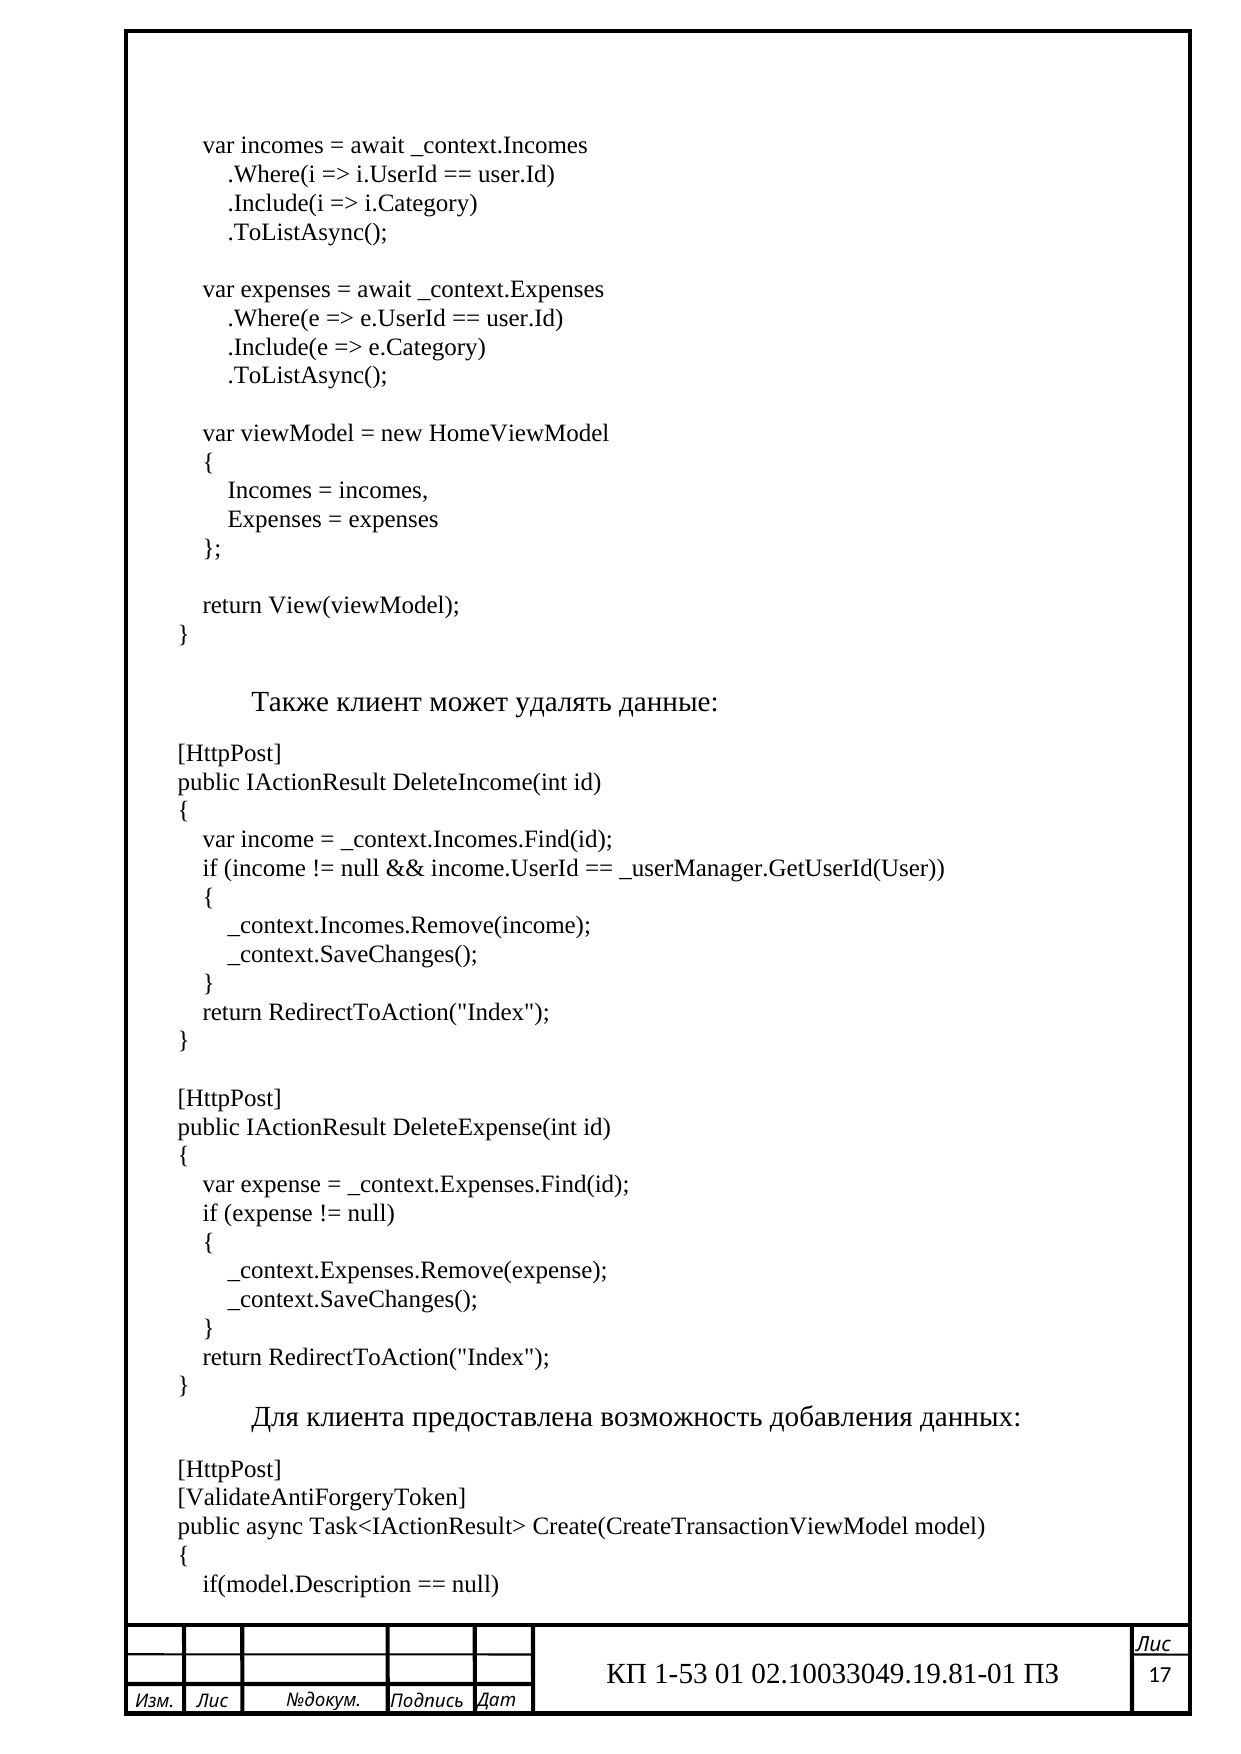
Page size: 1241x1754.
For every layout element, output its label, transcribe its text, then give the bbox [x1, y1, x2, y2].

text public IActionResult DeleteIncome(int id) [177, 767, 1152, 796]
text Incomes = incomes, [177, 476, 1152, 504]
text } [177, 968, 1152, 997]
text { [177, 796, 1152, 824]
text var viewModel = new HomeViewModel [177, 418, 1152, 447]
text } [177, 1313, 1152, 1342]
text { [177, 1227, 1152, 1256]
text var incomes = await _context.Incomes [177, 131, 1152, 159]
text var expense = _context.Expenses.Find(id); [177, 1169, 1152, 1198]
text public IActionResult DeleteExpense(int id) [177, 1112, 1152, 1141]
text { [177, 1141, 1152, 1169]
text { [177, 882, 1152, 911]
text if(model.Description == null) [177, 1569, 1152, 1597]
text } [177, 619, 1152, 648]
text Expenses = expenses [177, 504, 1152, 533]
text return View(viewModel); [177, 591, 1152, 619]
text Также клиент может удалять данные: [177, 684, 1152, 717]
text { [177, 447, 1152, 476]
text .ToListAsync(); [177, 361, 1152, 389]
text } [177, 1371, 1152, 1399]
text return RedirectToAction("Index"); [177, 1342, 1152, 1371]
text _context.SaveChanges(); [177, 939, 1152, 968]
text .Where(e => e.UserId == user.Id) [177, 303, 1152, 332]
text public async Task<IActionResult> Create(CreateTransactionViewModel model) [177, 1511, 1152, 1540]
text .Include(e => e.Category) [177, 332, 1152, 361]
text }; [177, 533, 1152, 562]
text _context.Expenses.Remove(expense); [177, 1256, 1152, 1284]
text var expenses = await _context.Expenses [177, 274, 1152, 303]
text [ValidateAntiForgeryToken] [177, 1482, 1152, 1511]
text if (expense != null) [177, 1198, 1152, 1227]
text [HttpPost] [177, 1454, 1152, 1482]
text return RedirectToAction("Index"); [177, 997, 1152, 1026]
text { [177, 1540, 1152, 1569]
text _context.SaveChanges(); [177, 1284, 1152, 1313]
text _context.Incomes.Remove(income); [177, 911, 1152, 939]
text .ToListAsync(); [177, 217, 1152, 246]
text [HttpPost] [177, 1083, 1152, 1112]
text var income = _context.Incomes.Find(id); [177, 824, 1152, 853]
text } [177, 1026, 1152, 1054]
text if (income != null && income.UserId == _userManager.GetUserId(User)) [177, 853, 1152, 882]
text .Where(i => i.UserId == user.Id) [177, 159, 1152, 188]
text .Include(i => i.Category) [177, 188, 1152, 217]
text Для клиента предоставлена возможность добавления данных: [177, 1399, 1152, 1433]
text [HttpPost] [177, 738, 1152, 767]
